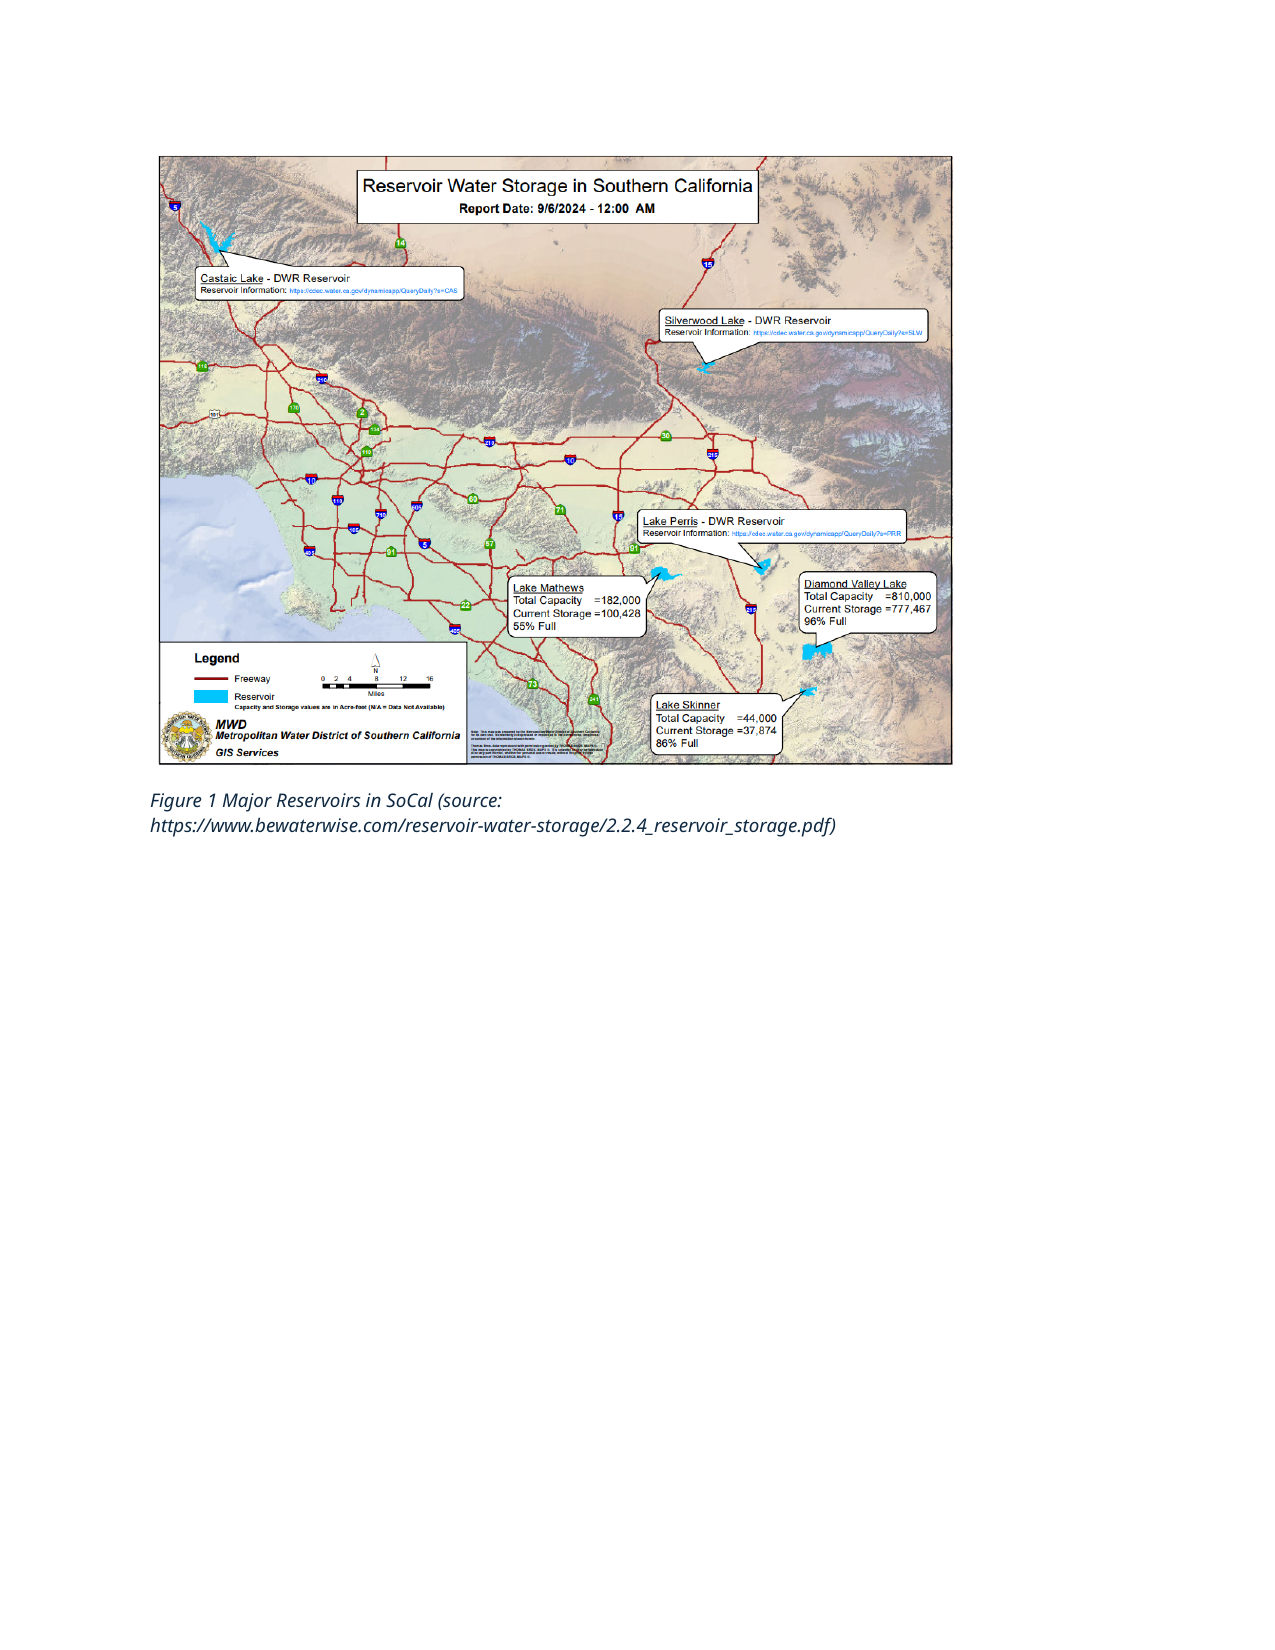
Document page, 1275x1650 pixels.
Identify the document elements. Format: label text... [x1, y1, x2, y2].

text Figure Major Reservoirs in SoCal (source: https://www.bewaterwise.com/reservoir-water-storage/2.2.4_reservoir_storage.pdf) [150, 787, 1125, 838]
picture [150, 150, 958, 766]
